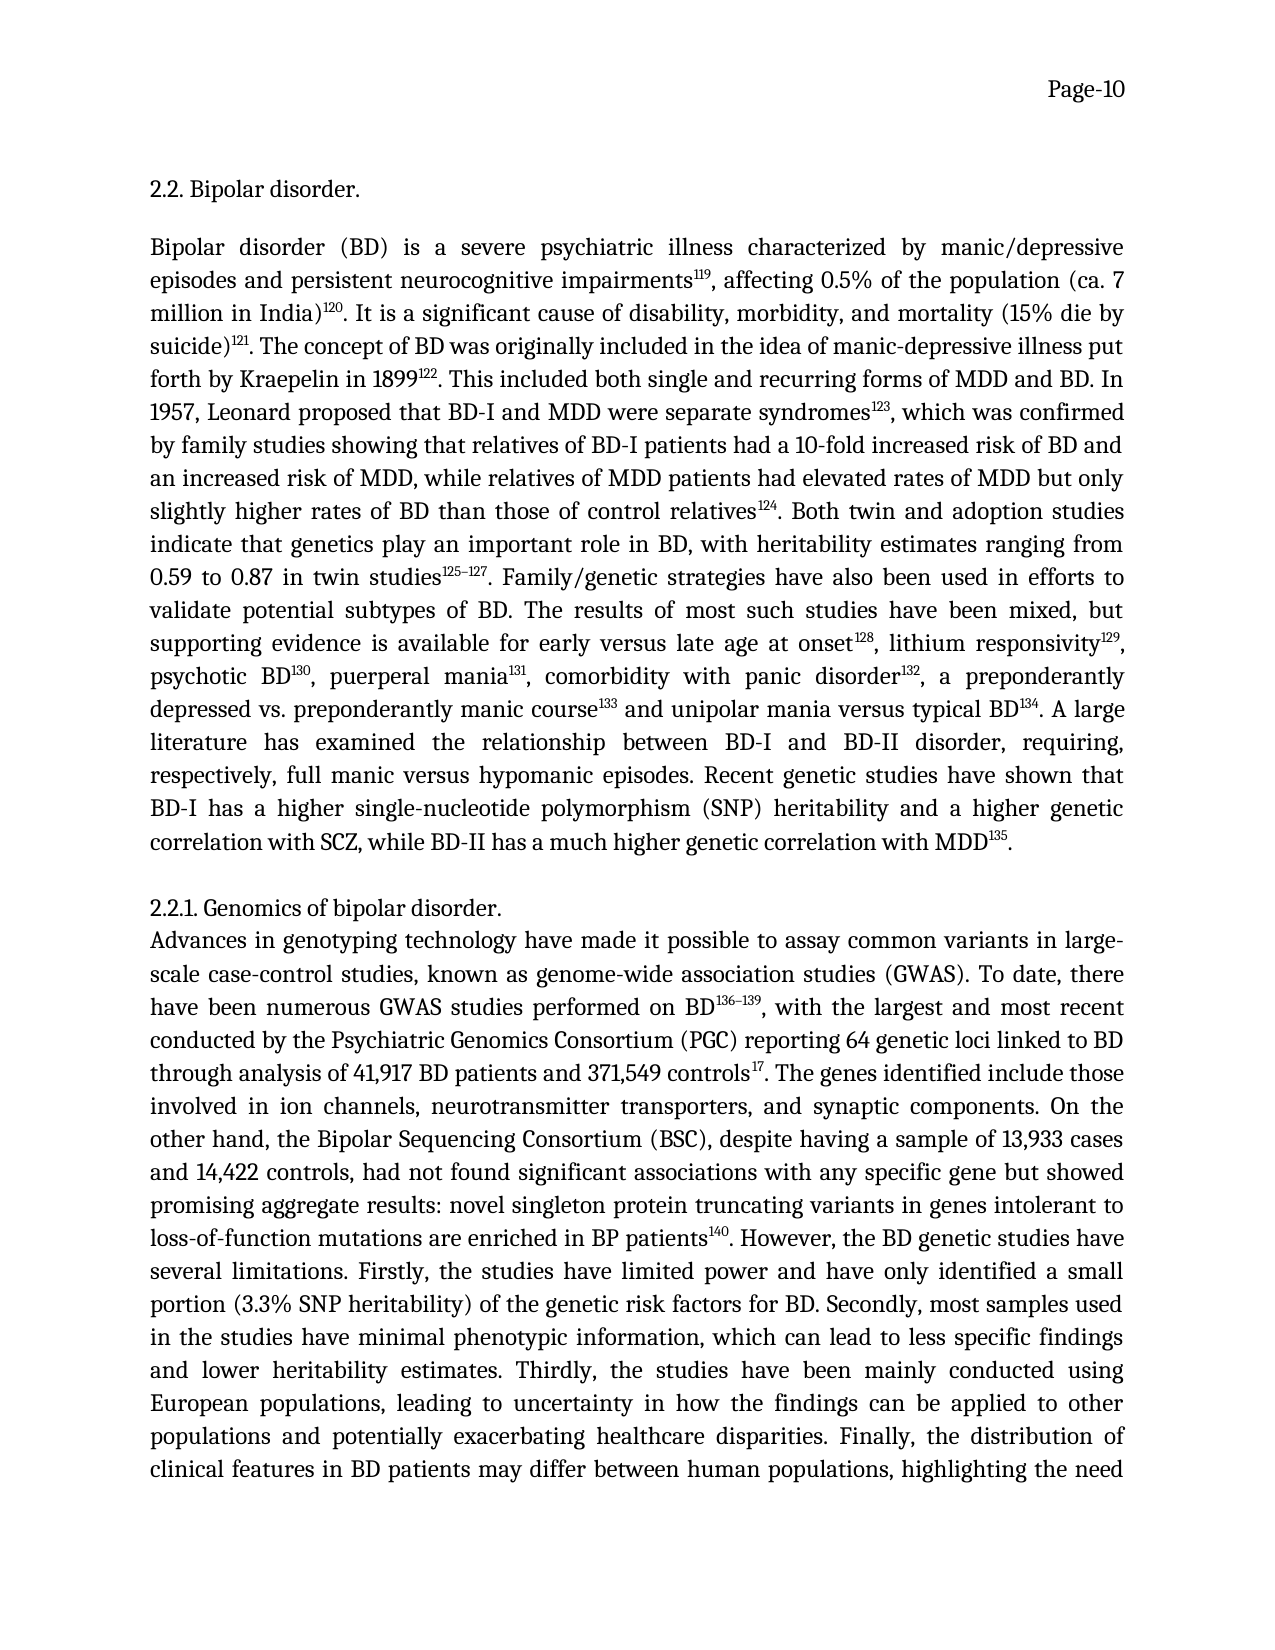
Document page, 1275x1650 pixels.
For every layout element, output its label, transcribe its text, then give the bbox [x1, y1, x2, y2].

subtitle 2.2.1. Genomics of bipolar disorder. [150, 893, 1125, 922]
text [150, 926, 1125, 1483]
text Bipolar disorder (BD) is a severe psychiatric illness characterized by manic/depressive episodes and persistent neurocognitive impairments119, affecting 0.5% of the population (ca. 7 million in India)120. It is a significant cause of disability, morbidity, and mortality (15% die by suicide)121. The concept of BD was originally included in the idea of manic-depressive illness put forth by Kraepelin in 1899122. This included both single and recurring forms of MDD and BD. In 1957, Leonard proposed that BD-I and MDD were separate syndromes123, which was confirmed by family studies showing that relatives of BD-I patients had a 10-fold increased risk of BD and an increased risk of MDD, while relatives of MDD patients had elevated rates of MDD but only slightly higher rates of BD than those of control relatives124. Both twin and adoption studies indicate that genetics play an important role in BD, with heritability estimates ranging from 0.59 to 0.87 in twin studies125–127. Family/genetic strategies have also been used in efforts to validate potential subtypes of BD. The results of most such studies have been mixed, but supporting evidence is available for early versus late age at onset128, lithium responsivity129, psychotic BD130, puerperal mania131, comorbidity with panic disorder132, a preponderantly depressed vs. preponderantly manic course133 and unipolar mania versus typical BD134. A large literature has examined the relationship between BD-I and BD-II disorder, requiring, respectively, full manic versus hypomanic episodes. Recent genetic studies have shown that BD-I has a higher single-nucleotide polymorphism (SNP) heritability and a higher genetic correlation with SCZ, while BD-II has a much higher genetic correlation with MDD135. [150, 233, 1125, 856]
subtitle 2.2. Bipolar disorder. [150, 175, 1125, 204]
